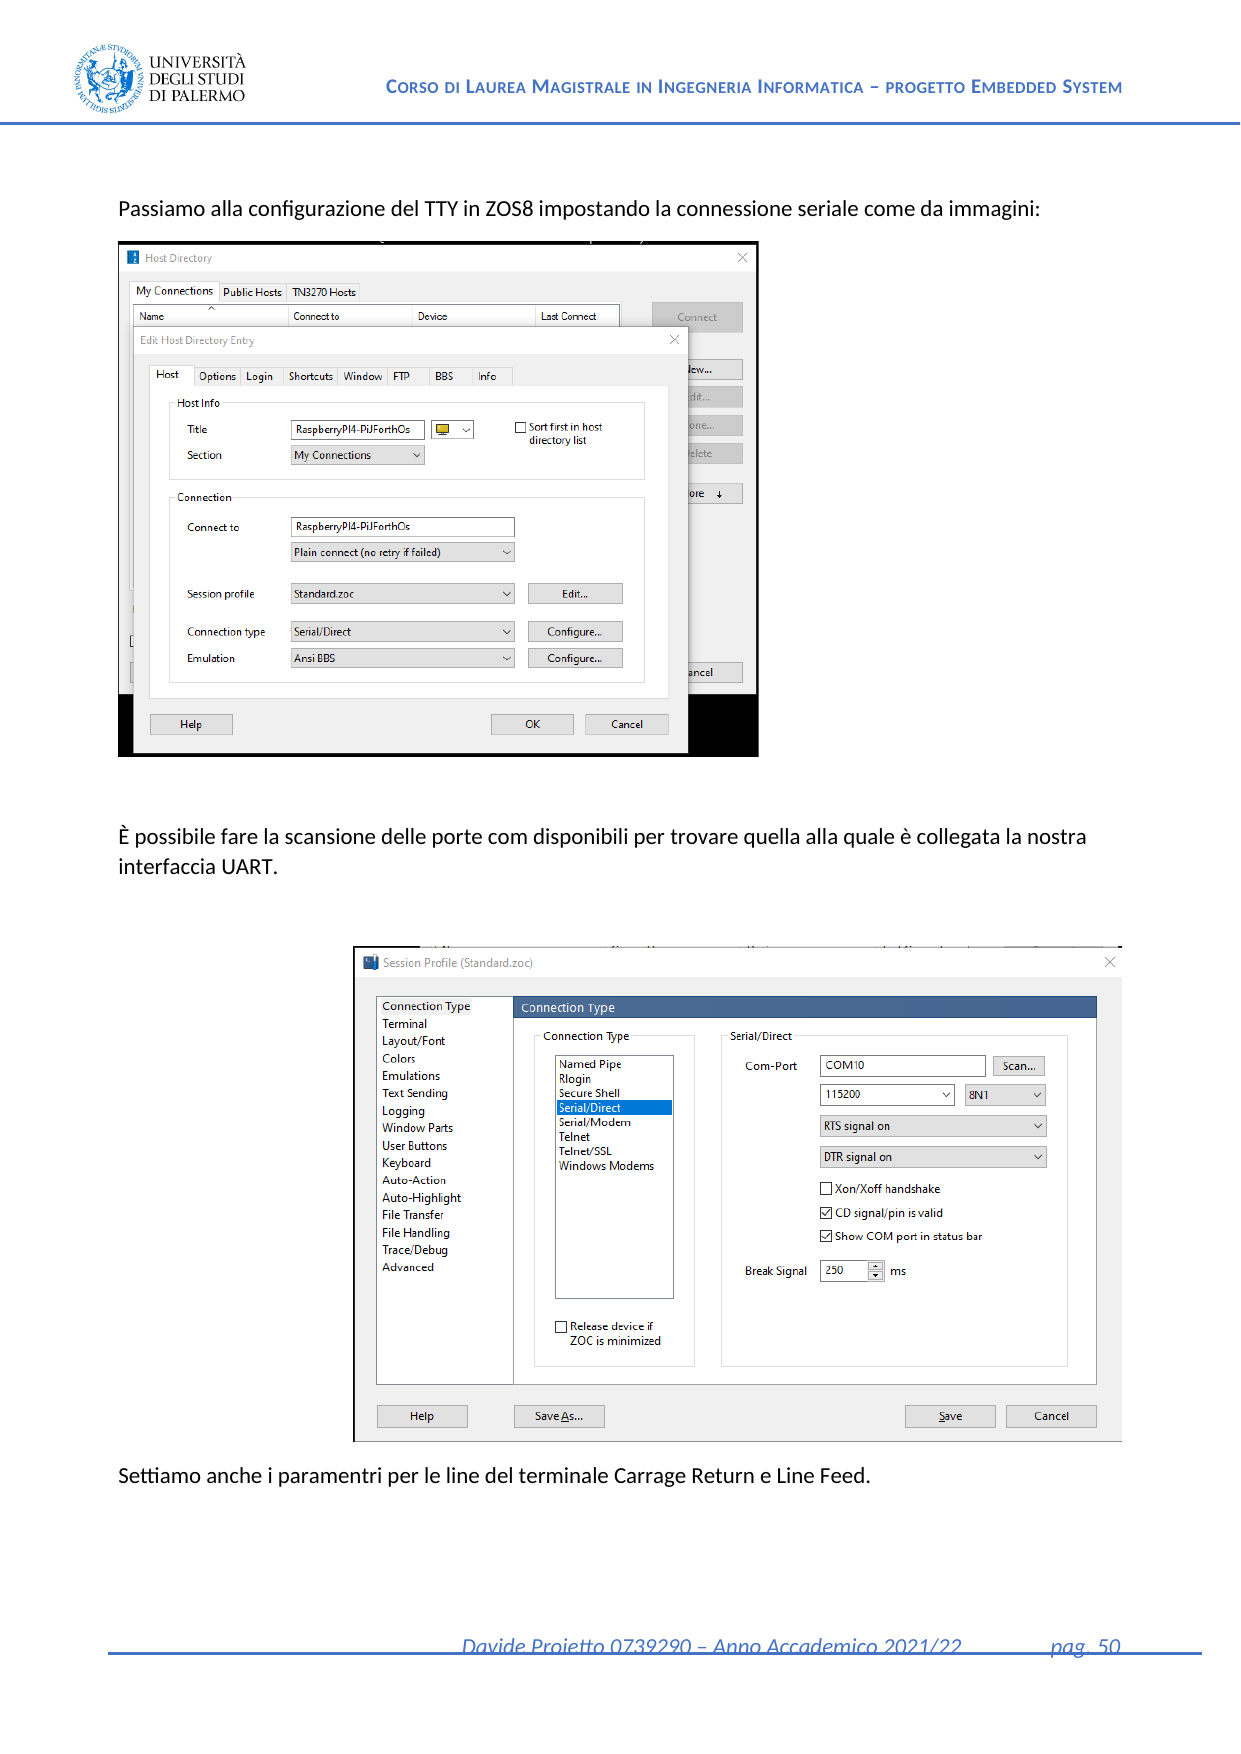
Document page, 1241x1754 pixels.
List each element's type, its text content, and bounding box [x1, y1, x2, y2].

picture [72, 41, 252, 117]
text È possibile fare la scansione delle porte com disponibili per trovare quella alla quale è collegata la nostra interfaccia UART. [118, 822, 1122, 881]
picture [353, 946, 1123, 1442]
text Settiamo anche i paramentri per le line del terminale Carrage Return e Line Feed. [118, 1461, 1122, 1489]
text Passiamo alla configurazione del TTY in ZOS8 impostando la connessione seriale come da immagini: [118, 194, 1122, 222]
picture [118, 241, 759, 757]
